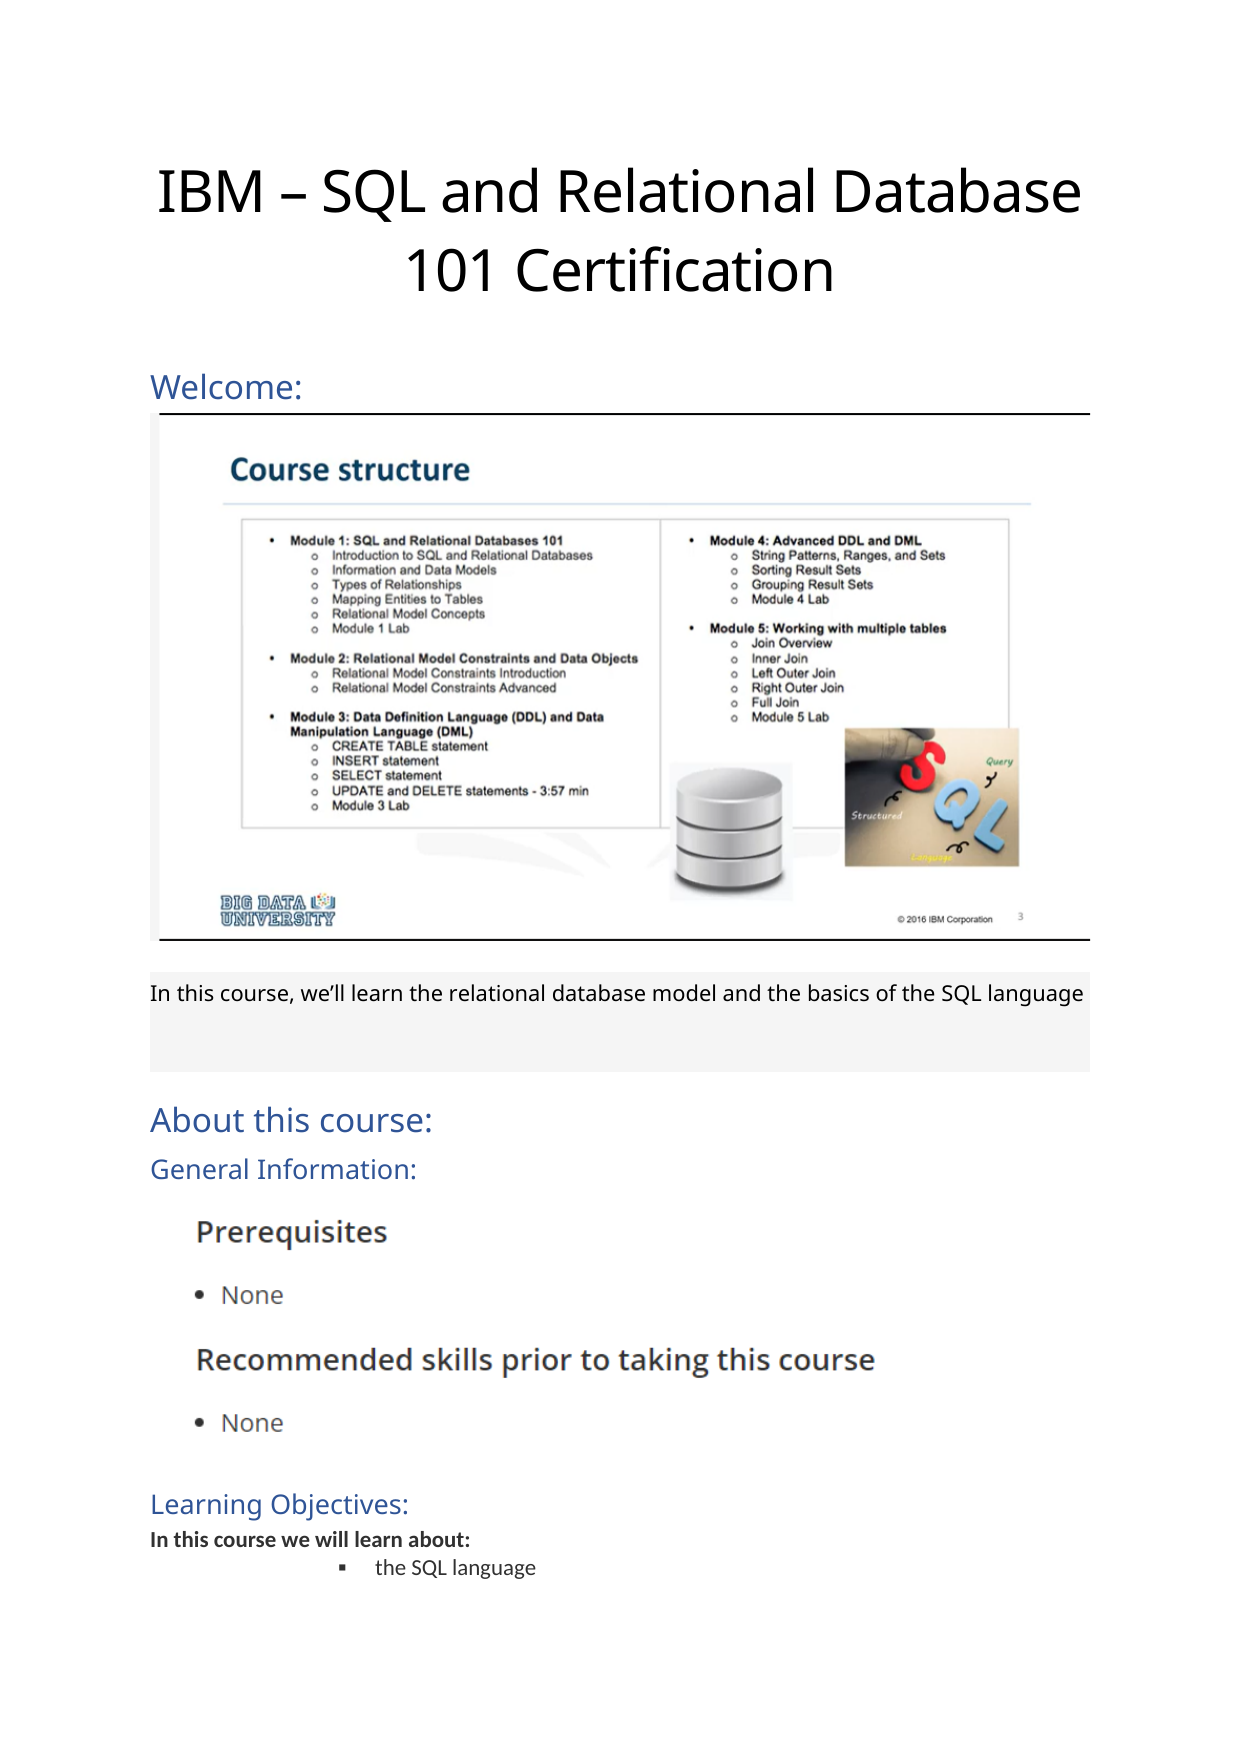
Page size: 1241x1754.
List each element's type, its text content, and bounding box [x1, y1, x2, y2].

list the SQL language [337, 1553, 1090, 1581]
subtitle About this course: [150, 1097, 1090, 1143]
subtitle Welcome: [150, 364, 1090, 409]
picture [150, 413, 1091, 941]
subtitle In this course we will learn about: [150, 1525, 1090, 1553]
picture [150, 1190, 965, 1467]
text In this course, we’ll learn the relational database model and the basics of the SQL language [150, 972, 1090, 1008]
title IBM – SQL and Relational Database 101 Certification [150, 150, 1090, 309]
subtitle Learning Objectives: [150, 1485, 1090, 1522]
subtitle General Information: [150, 1150, 1090, 1187]
